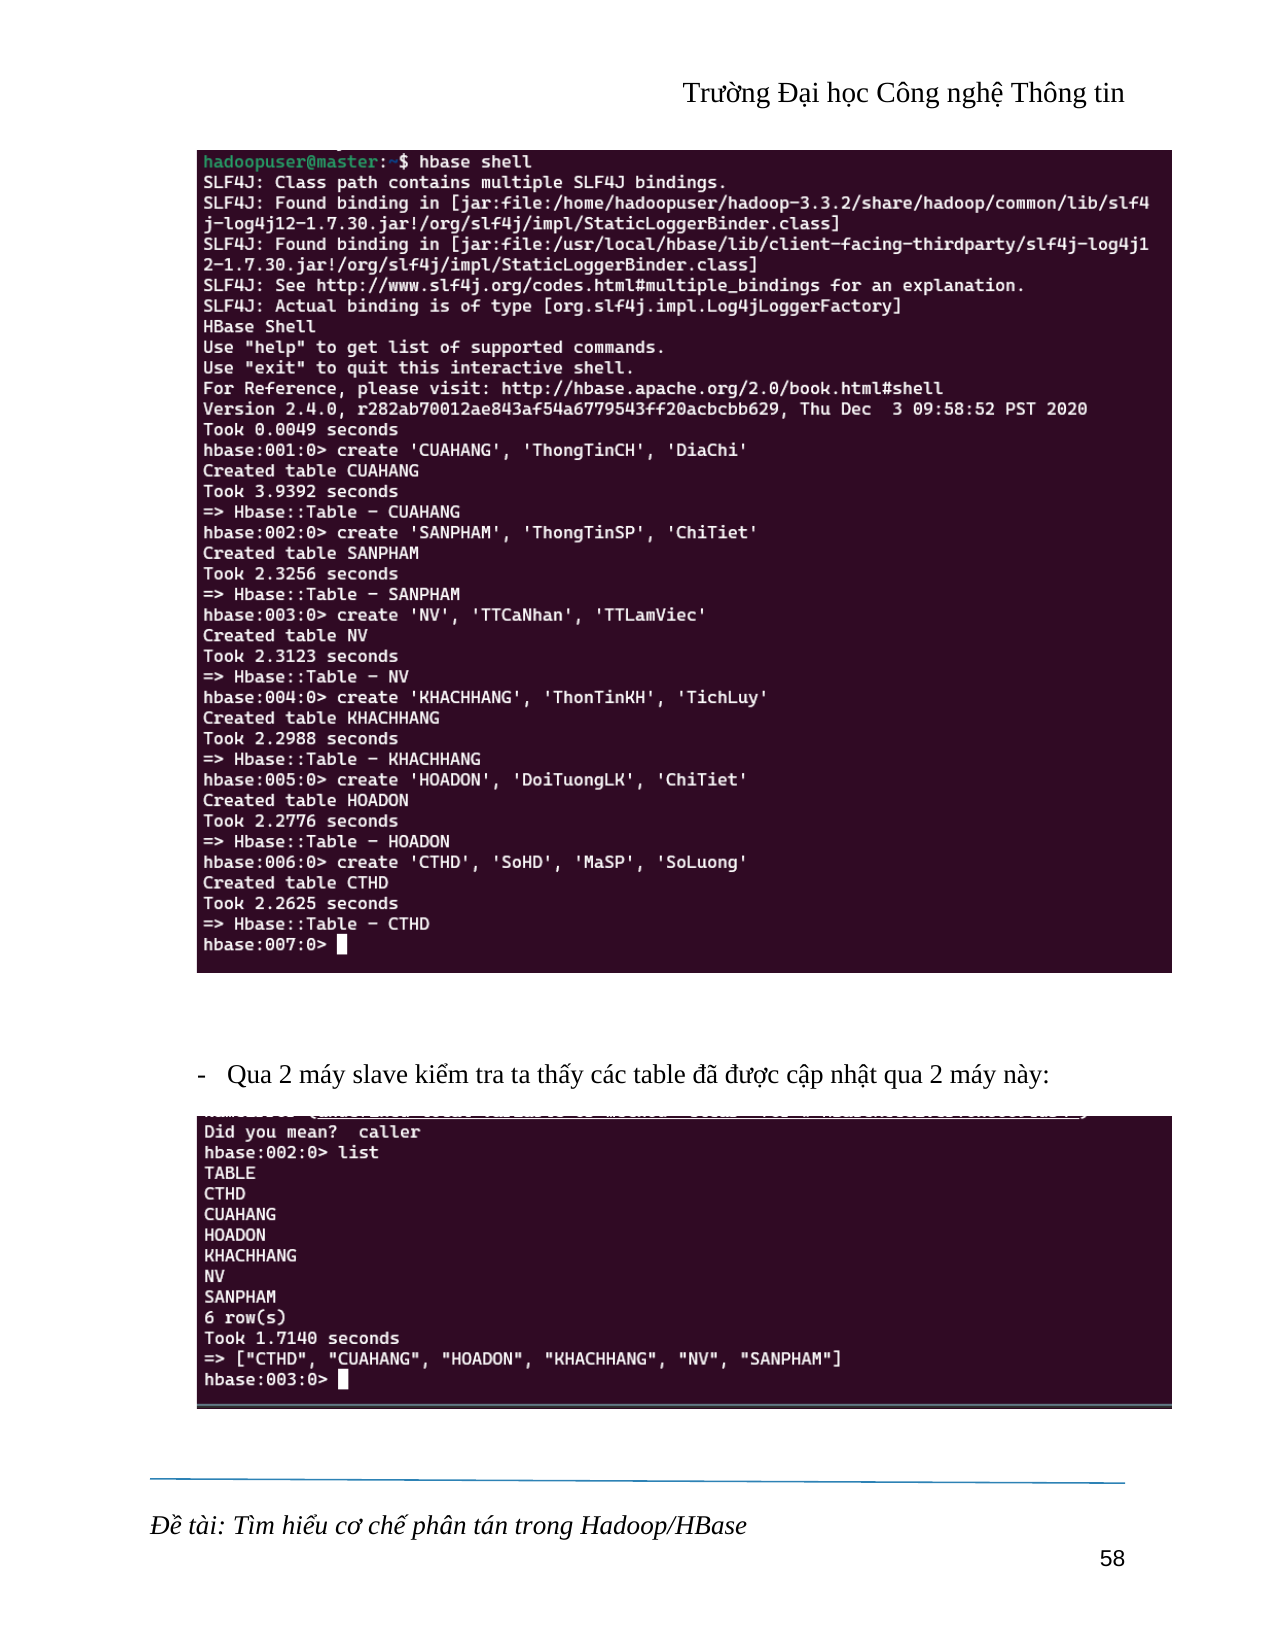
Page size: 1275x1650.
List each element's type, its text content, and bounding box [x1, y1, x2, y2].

list Qua 2 máy slave kiểm tra ta thấy các table đã được cập nhật qua 2 máy này: [197, 1058, 1125, 1089]
picture [196, 1116, 1172, 1409]
picture [196, 150, 1172, 973]
